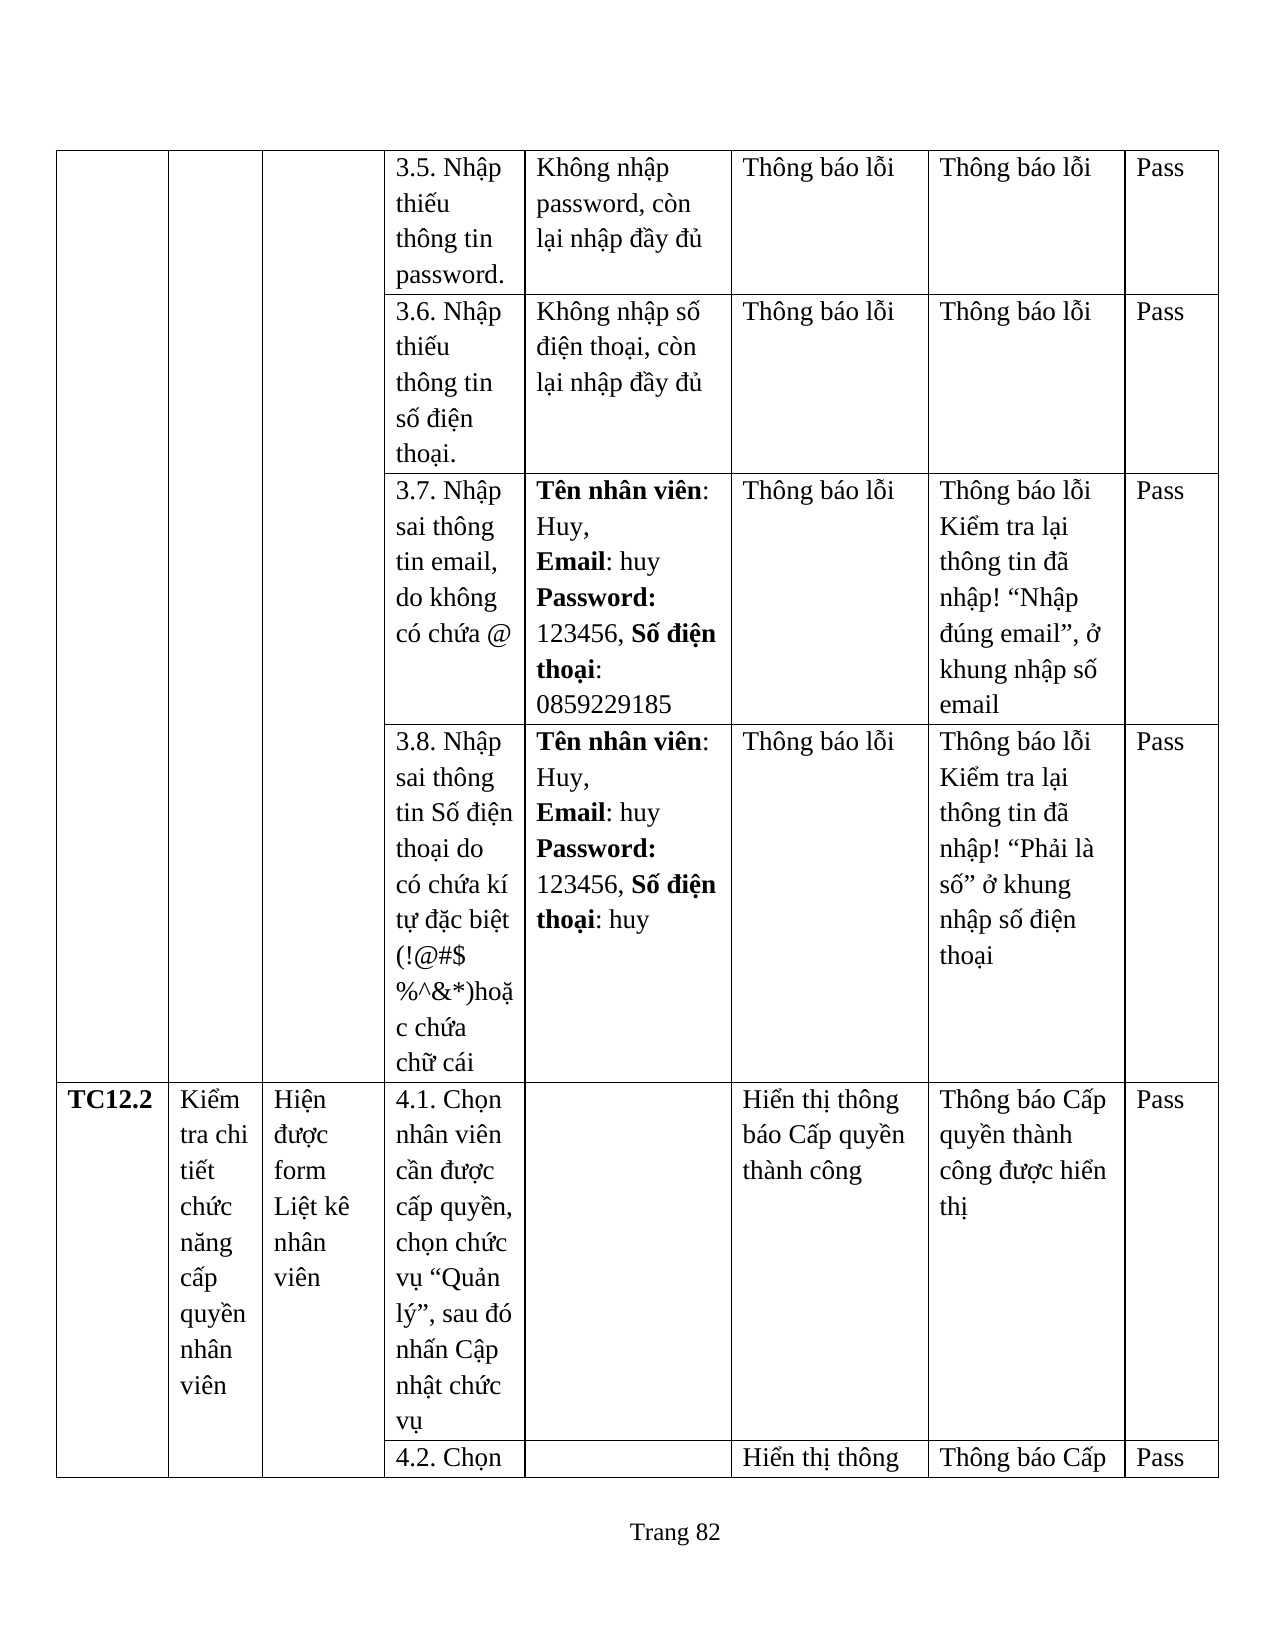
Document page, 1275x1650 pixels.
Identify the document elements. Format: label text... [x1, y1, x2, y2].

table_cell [929, 1441, 1124, 1477]
table_cell 3.8. Nhập sai thông tin Số điện thoại do có chứa kí tự đặc biệt (!@#$%^&*)hoặc chứa chữ cái [385, 725, 524, 1082]
table_cell Thông báo lỗi [929, 295, 1124, 473]
table_cell Không nhập password, còn lại nhập đầy đủ [526, 151, 731, 294]
table_cell Thông báo lỗi Kiểm tra lại thông tin đã nhập! “Phải là số” ở khung nhập số điện thoại [929, 725, 1124, 1082]
table_cell Tên nhân viên: Huy, Email: huy Password: 123456, Số điện thoại: 0859229185 [526, 474, 731, 724]
table_cell Hiển thị thông báo Cấp quyền thành công [732, 1083, 928, 1440]
table_cell TC12.2 [57, 1083, 168, 1477]
table_cell Pass [1126, 151, 1218, 294]
table_cell Pass [1126, 1441, 1218, 1477]
table_cell Hiện được form Liệt kê nhân viên [263, 1083, 384, 1477]
table_cell Thông báo lỗi Kiểm tra lại thông tin đã nhập! “Nhập đúng email”, ở khung nhập số email [929, 474, 1124, 724]
table_cell Pass [1126, 1083, 1218, 1440]
table_cell Thông báo lỗi [929, 151, 1124, 294]
table_cell Pass [1126, 474, 1218, 724]
table_cell Tên nhân viên: Huy, Email: huy Password: 123456, Số điện thoại: huy [526, 725, 731, 1082]
table_cell Thông báo lỗi [732, 474, 928, 724]
table_cell Thông báo lỗi [732, 151, 928, 294]
table_cell 3.6. Nhập thiếu thông tin số điện thoại. [385, 295, 524, 473]
table_cell 3.7. Nhập sai thông tin email, do không có chứa @ [385, 474, 524, 724]
table_cell Không nhập số điện thoại, còn lại nhập đầy đủ [526, 295, 731, 473]
table_cell Thông báo lỗi [732, 725, 928, 1082]
table_cell 3.5. Nhập thiếu thông tin password. [385, 151, 524, 294]
table_cell Thông báo lỗi [732, 295, 928, 473]
table_cell Pass [1126, 725, 1218, 1082]
table_cell Thông báo Cấp quyền thành công được hiển thị [929, 1083, 1124, 1440]
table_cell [732, 1441, 928, 1477]
table_cell [526, 1083, 731, 1440]
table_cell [385, 1441, 524, 1477]
table_cell 4.1. Chọn nhân viên cần được cấp quyền, chọn chức vụ “Quản lý”, sau đó nhấn Cập nhật chức vụ [385, 1083, 524, 1440]
table_cell Pass [1126, 295, 1218, 473]
table_cell [526, 1441, 731, 1477]
table_cell Kiểm tra chi tiết chức năng cấp quyền nhân viên [169, 1083, 262, 1477]
